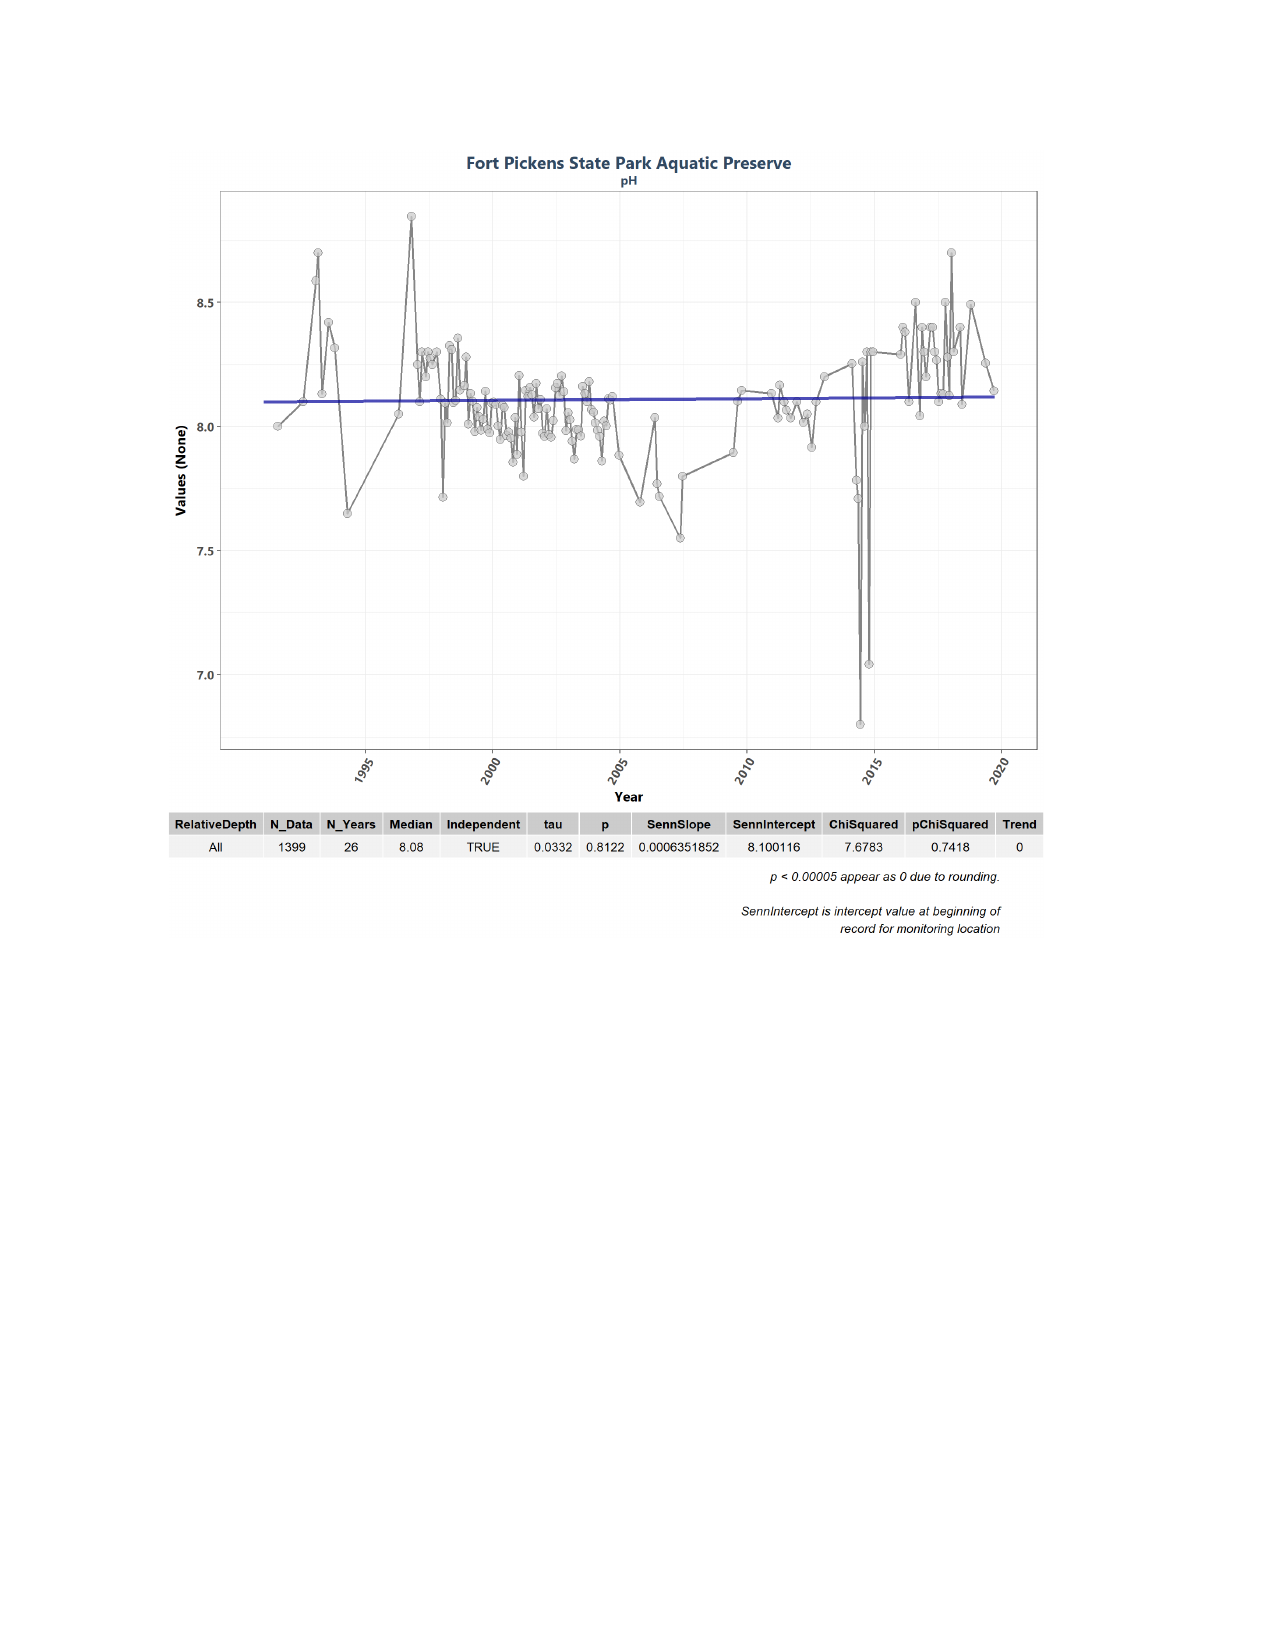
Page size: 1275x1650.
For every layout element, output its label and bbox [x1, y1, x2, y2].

picture [168, 150, 1044, 938]
